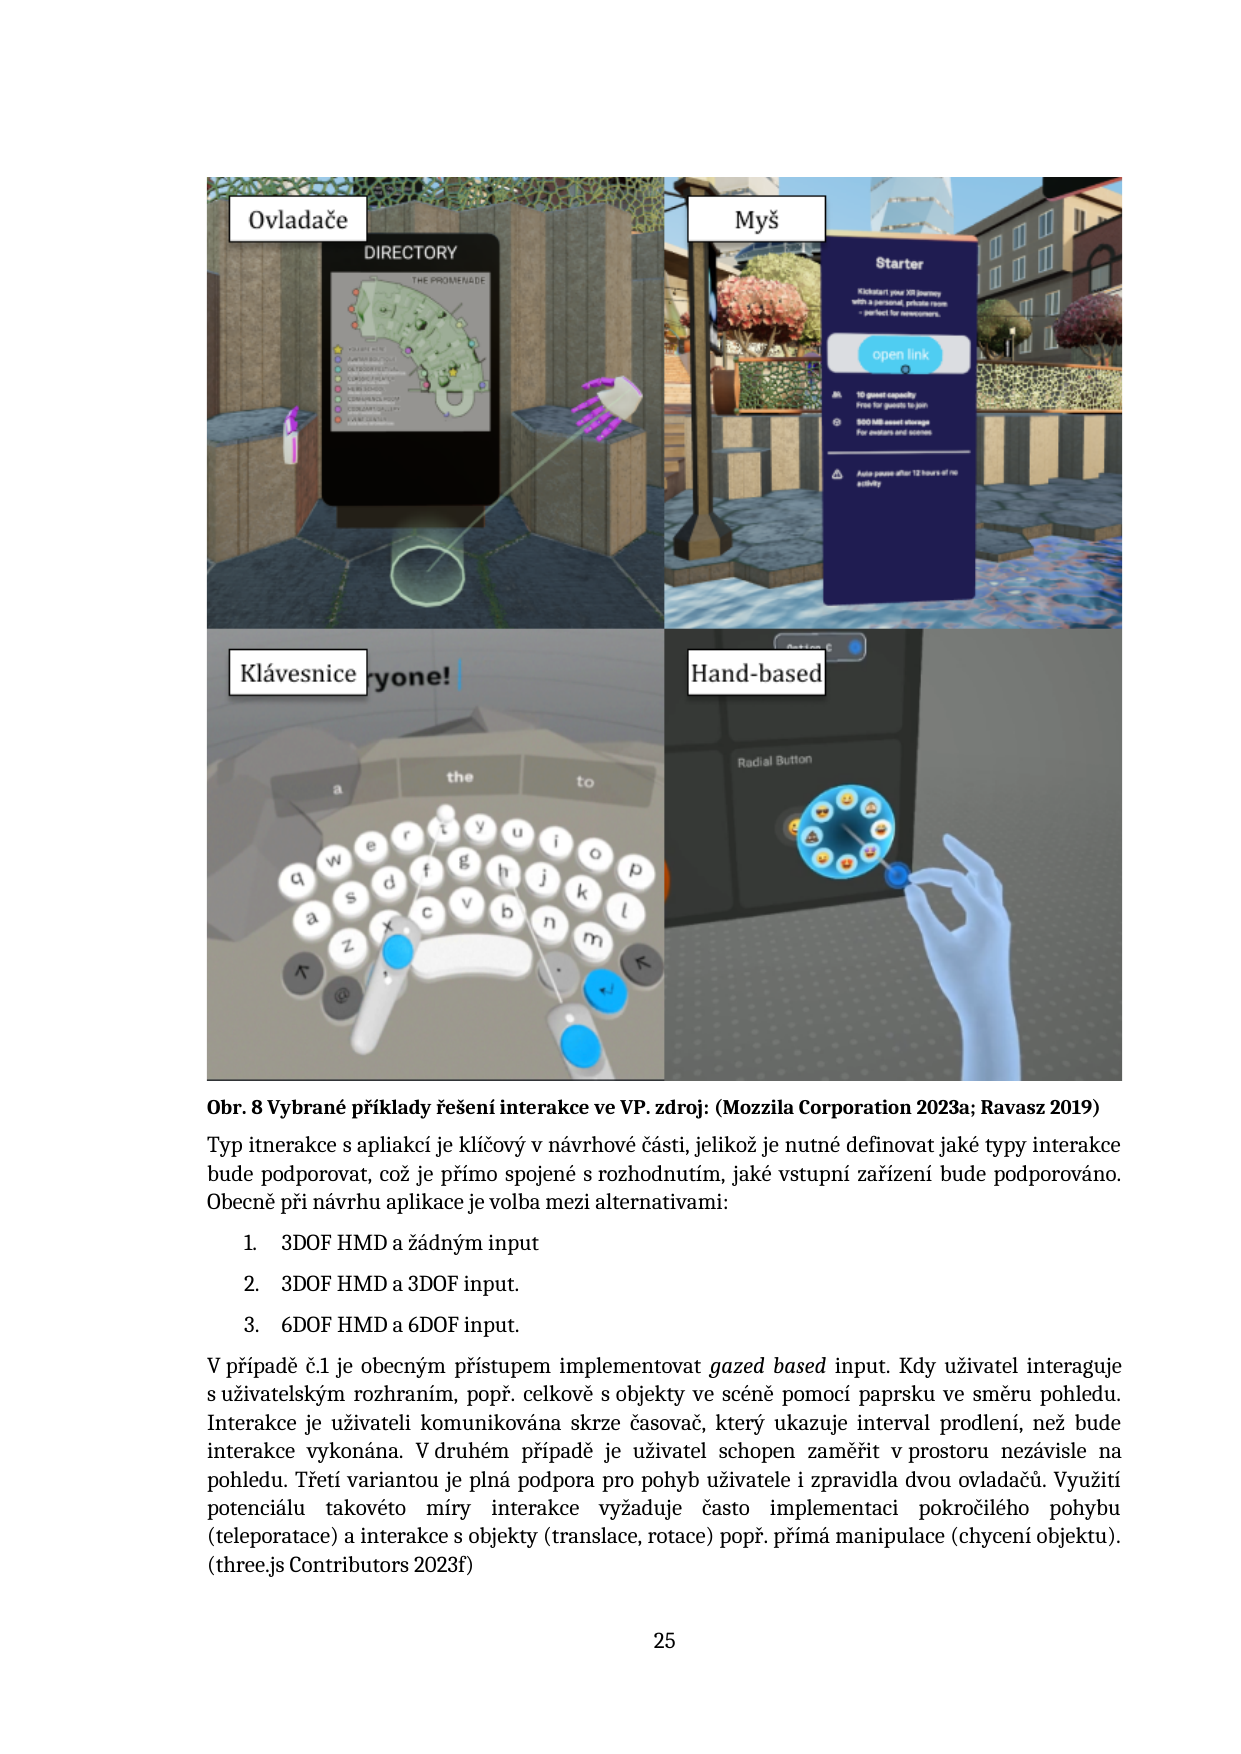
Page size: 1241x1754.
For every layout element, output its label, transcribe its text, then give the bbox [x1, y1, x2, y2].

list 6DOF HMD a 6DOF input. [244, 1312, 1122, 1338]
list 3DOF HMD a žádným input [244, 1230, 1122, 1256]
picture [206, 177, 1123, 1081]
text Obr. 8 Vybrané příklady řešení interakce ve VP. zdroj: (Mozzila Corporation 2023a; Ravasz 2019) [207, 1096, 1122, 1119]
text Typ itnerakce s apliakcí je klíčový v návrhové části, jelikož je nutné definovat jaké typy interakce bude podporovat, což je přímo spojené s rozhodnutím, jaké vstupní zařízení bude podporováno. Obecně při návrhu aplikace je volba mezi alternativami: [207, 1132, 1122, 1215]
list 3DOF HMD a 3DOF input. [244, 1271, 1122, 1297]
text V případě č.1 je obecným přístupem implementovat gazed based input. Kdy uživatel interaguje s uživatelským rozhraním, popř. celkově s objekty ve scéně pomocí paprsku ve směru pohledu. Interakce je uživateli komunikována skrze časovač, který ukazuje interval prodlení, než bude interakce vykonána. V druhém případě je uživatel schopen zaměřit v prostoru nezávisle na pohledu. Třetí variantou je plná podpora pro pohyb uživatele i zpravidla dvou ovladačů. Využití potenciálu takovéto míry interakce vyžaduje často implementaci pokročilého pohybu (teleporatace) a interakce s objekty (translace, rotace) popř. přímá manipulace (chycení objektu). (three.js Contributors 2023f) [207, 1353, 1122, 1578]
